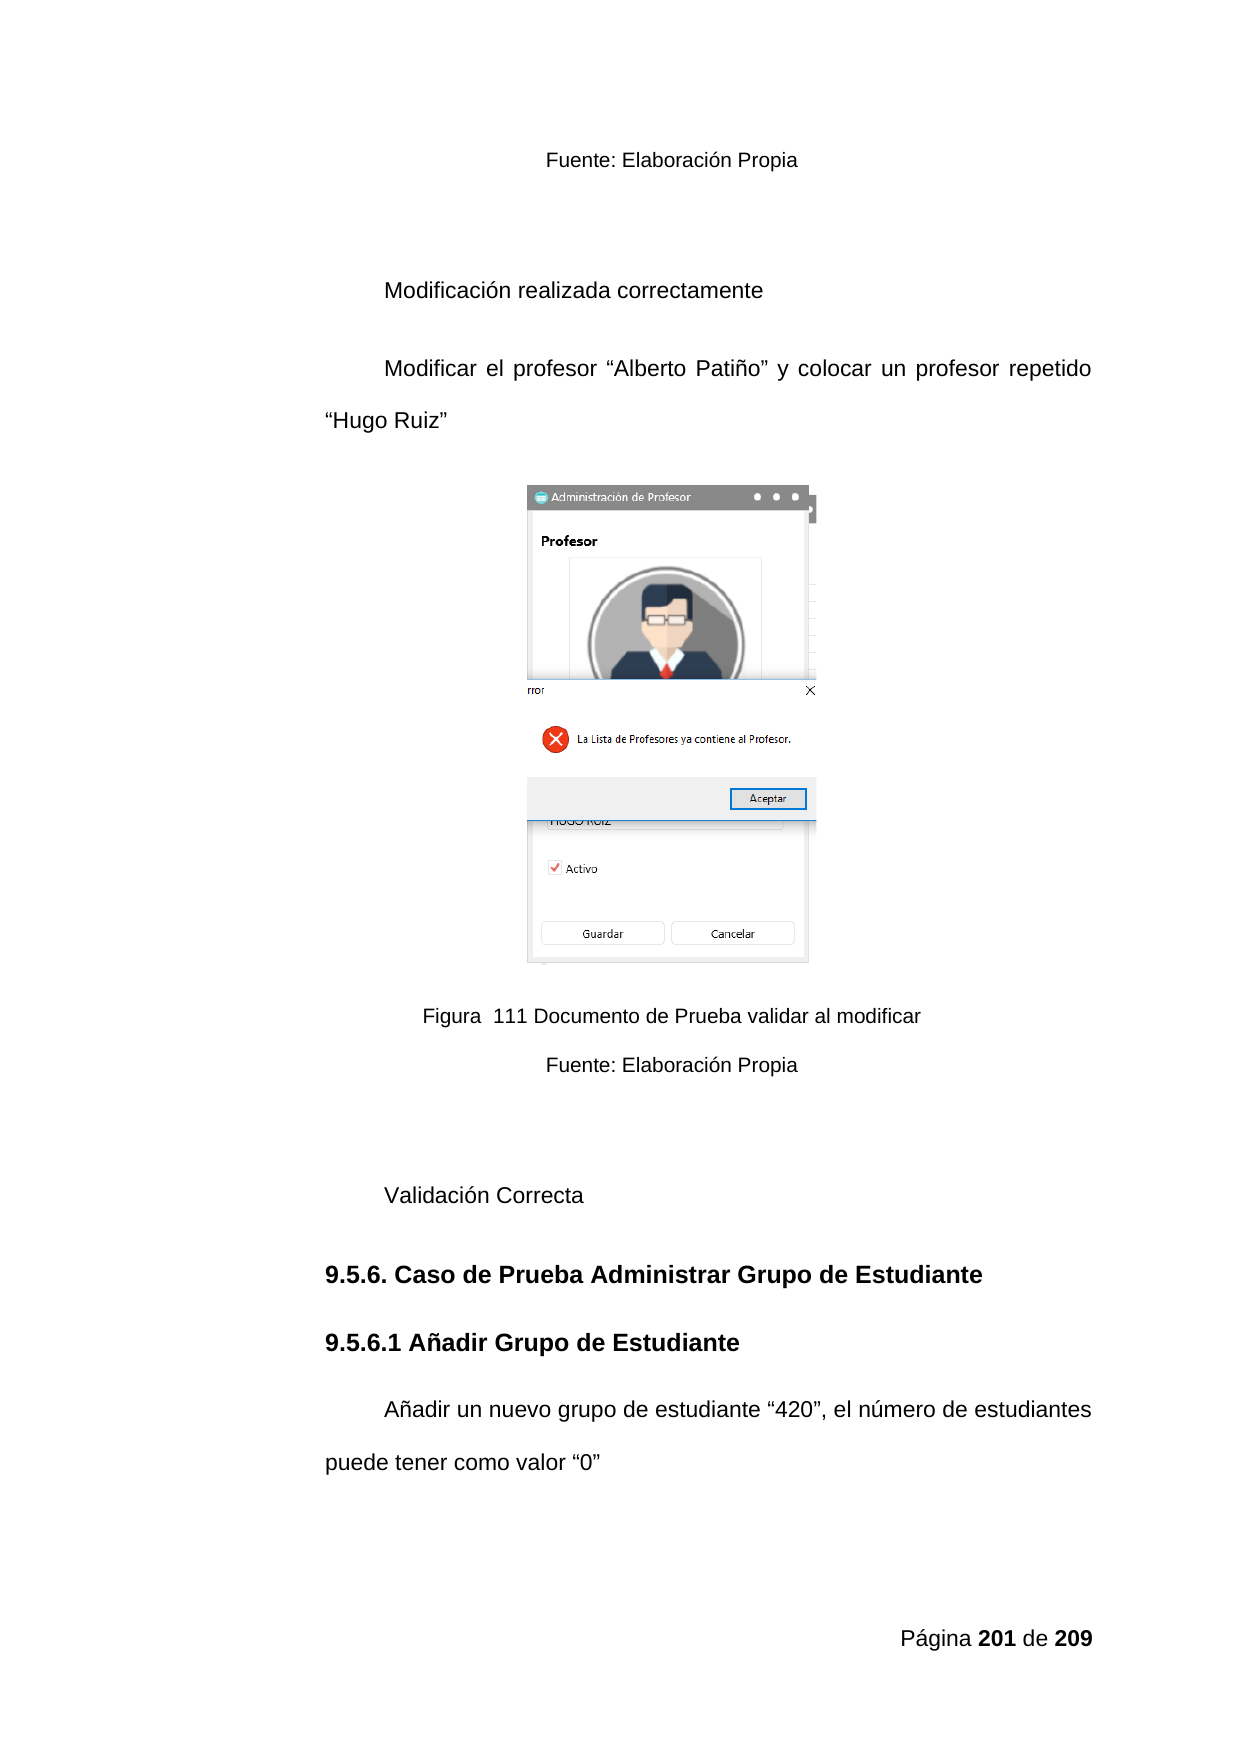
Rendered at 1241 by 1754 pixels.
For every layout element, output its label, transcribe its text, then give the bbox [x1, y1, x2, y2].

text Fuente: Elaboración Propia [177, 148, 1092, 172]
picture [527, 485, 817, 965]
text Añadir un nuevo grupo de estudiante “420”, el número de estudiantes puede tener como valor “0” [325, 1396, 1092, 1475]
text Fuente: Elaboración Propia [177, 1053, 1092, 1077]
text Modificación realizada correctamente [325, 277, 1092, 303]
text Modificar el profesor “Alberto Patiño” y colocar un profesor repetido “Hugo Ruiz” [325, 354, 1092, 433]
text 9.5.6. Caso de Prueba Administrar Grupo de Estudiante [251, 1260, 1092, 1288]
text Validación Correcta [325, 1182, 1092, 1208]
text 9.5.6.1 Añadir Grupo de Estudiante [251, 1328, 1092, 1357]
